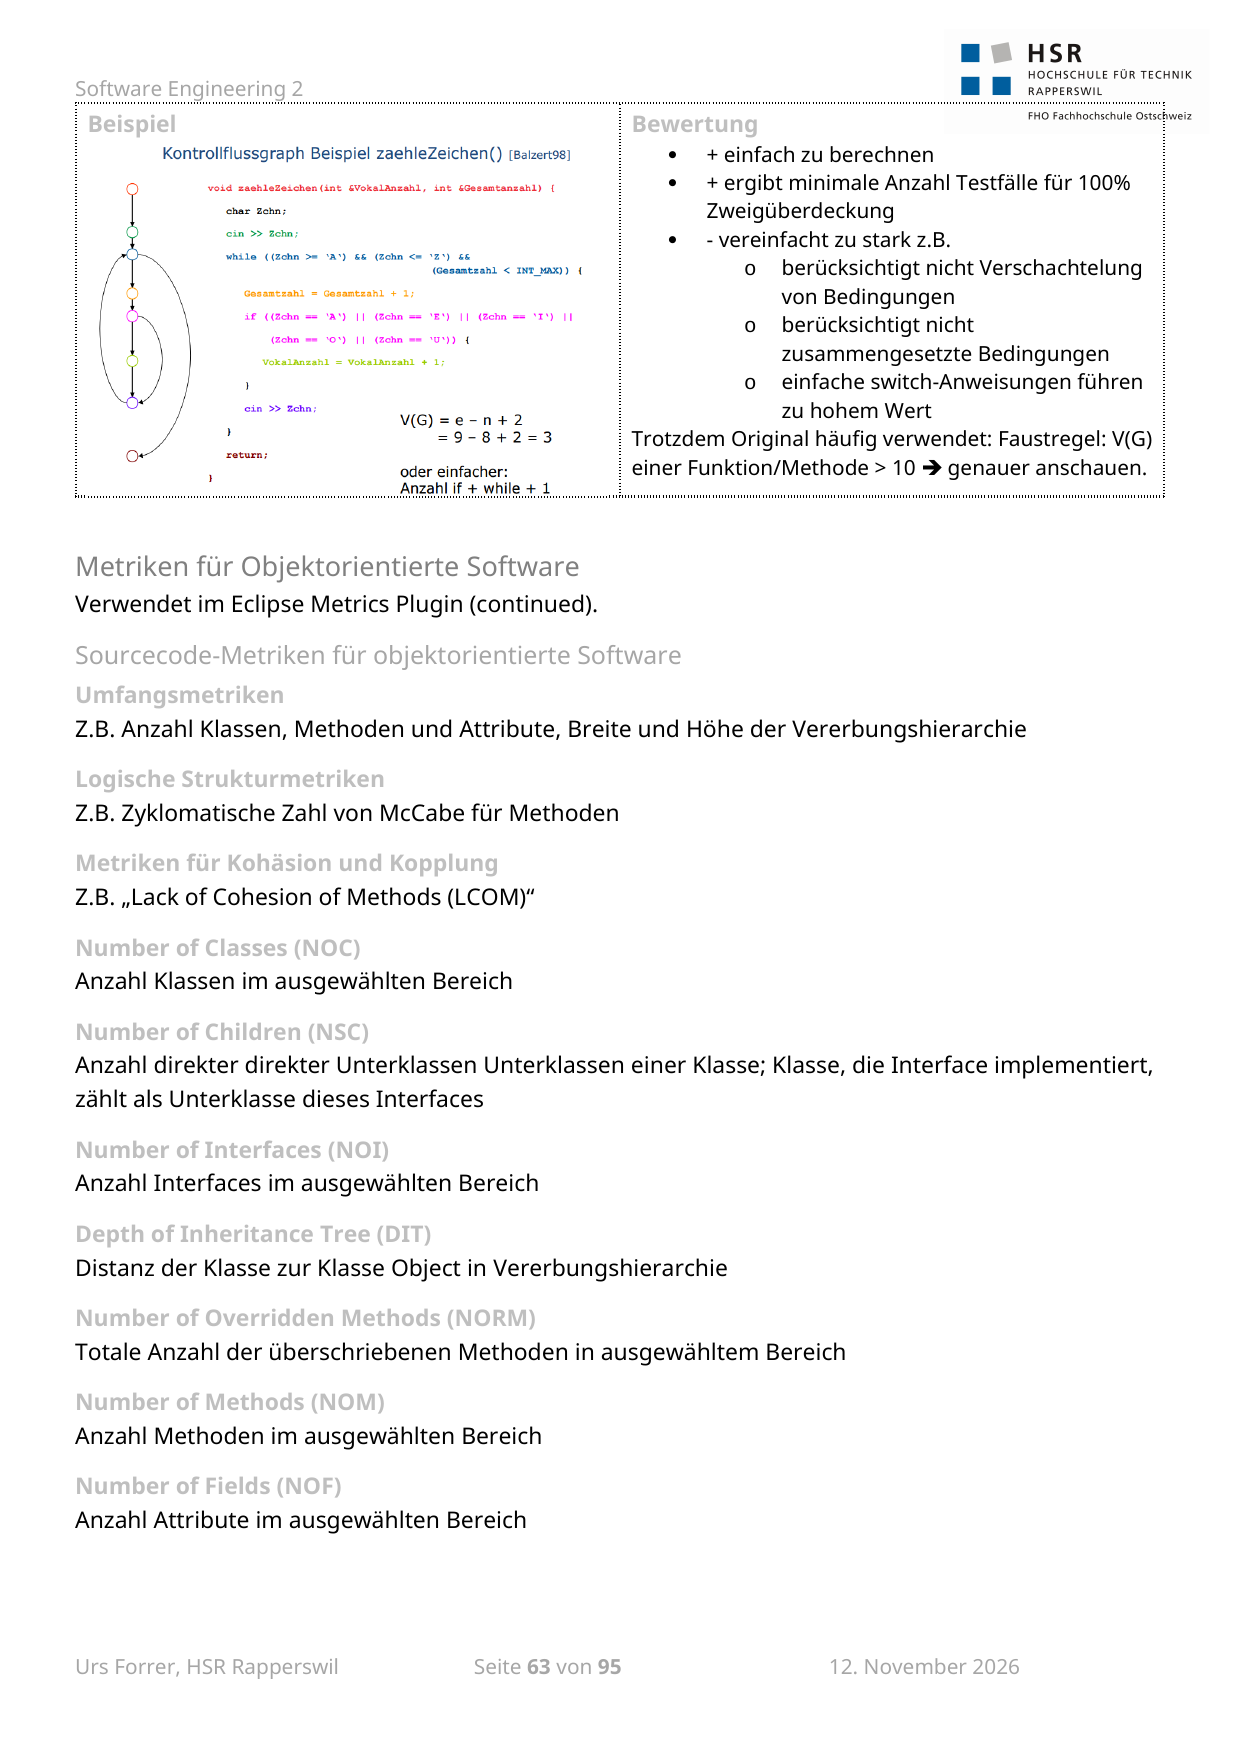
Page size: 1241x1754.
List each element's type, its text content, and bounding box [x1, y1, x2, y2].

text Anzahl Attribute im ausgewählten Bereich [75, 1504, 1165, 1535]
subtitle Number of Interfaces (NOI) [75, 1133, 1165, 1165]
text Verwendet im Eclipse Metrics Plugin (continued). [75, 588, 1165, 619]
text Anzahl Klassen im ausgewählten Bereich [75, 965, 1165, 996]
subtitle Metriken für Kohäsion und Kopplung [75, 847, 1165, 878]
subtitle Metriken für Objektorientierte Software [75, 548, 1165, 585]
subtitle Number of Classes (NOC) [75, 931, 1165, 963]
text Z.B. Zyklomatische Zahl von McCabe für Methoden [75, 797, 1165, 828]
subtitle Number of Methods (NOM) [75, 1386, 1165, 1417]
subtitle Number of Children (NSC) [75, 1016, 1165, 1047]
subtitle Number of Fields (NOF) [75, 1470, 1165, 1501]
subtitle Sourcecode-Metriken für objektorientierte Software [75, 638, 1165, 672]
text Z.B. „Lack of Cohesion of Methods (LCOM)“ [75, 881, 1165, 912]
picture [943, 29, 1210, 134]
text Totale Anzahl der überschriebenen Methoden in ausgewähltem Bereich [75, 1336, 1165, 1367]
subtitle Logische Strukturmetriken [75, 763, 1165, 794]
table_header Bewertung + einfach zu berechnen + ergibt minimale Anzahl Testfälle für 100% Zweigüberdeckung - vereinfacht zu stark z.B. berücksichtigt nicht Verschachtelung von Bedingungen berücksichtigt nicht zusammengesetzte Bedingungen einfache switch-Anweisungen führen zu hohem Wert Trotzdem Original häufig verwendet: Faustregel: V(G) einer Funktion/Methode > 10 genauer anschauen. [620, 102, 1164, 495]
table_header Beispiel [76, 102, 620, 495]
subtitle Umfangsmetriken [75, 679, 1165, 710]
text Anzahl Interfaces im ausgewählten Bereich [75, 1167, 1165, 1198]
picture [87, 139, 609, 496]
subtitle Number of Overridden Methods (NORM) [75, 1302, 1165, 1333]
text Anzahl direkter direkter Unterklassen Unterklassen einer Klasse; Klasse, die Interface implementiert, zählt als Unterklasse dieses Interfaces [75, 1049, 1165, 1114]
text Anzahl Methoden im ausgewählten Bereich [75, 1420, 1165, 1451]
text Distanz der Klasse zur Klasse Object in Vererbungshierarchie [75, 1251, 1165, 1283]
text Z.B. Anzahl Klassen, Methoden und Attribute, Breite und Höhe der Vererbungshierarchie [75, 713, 1165, 744]
subtitle Depth of Inheritance Tree (DIT) [75, 1218, 1165, 1249]
